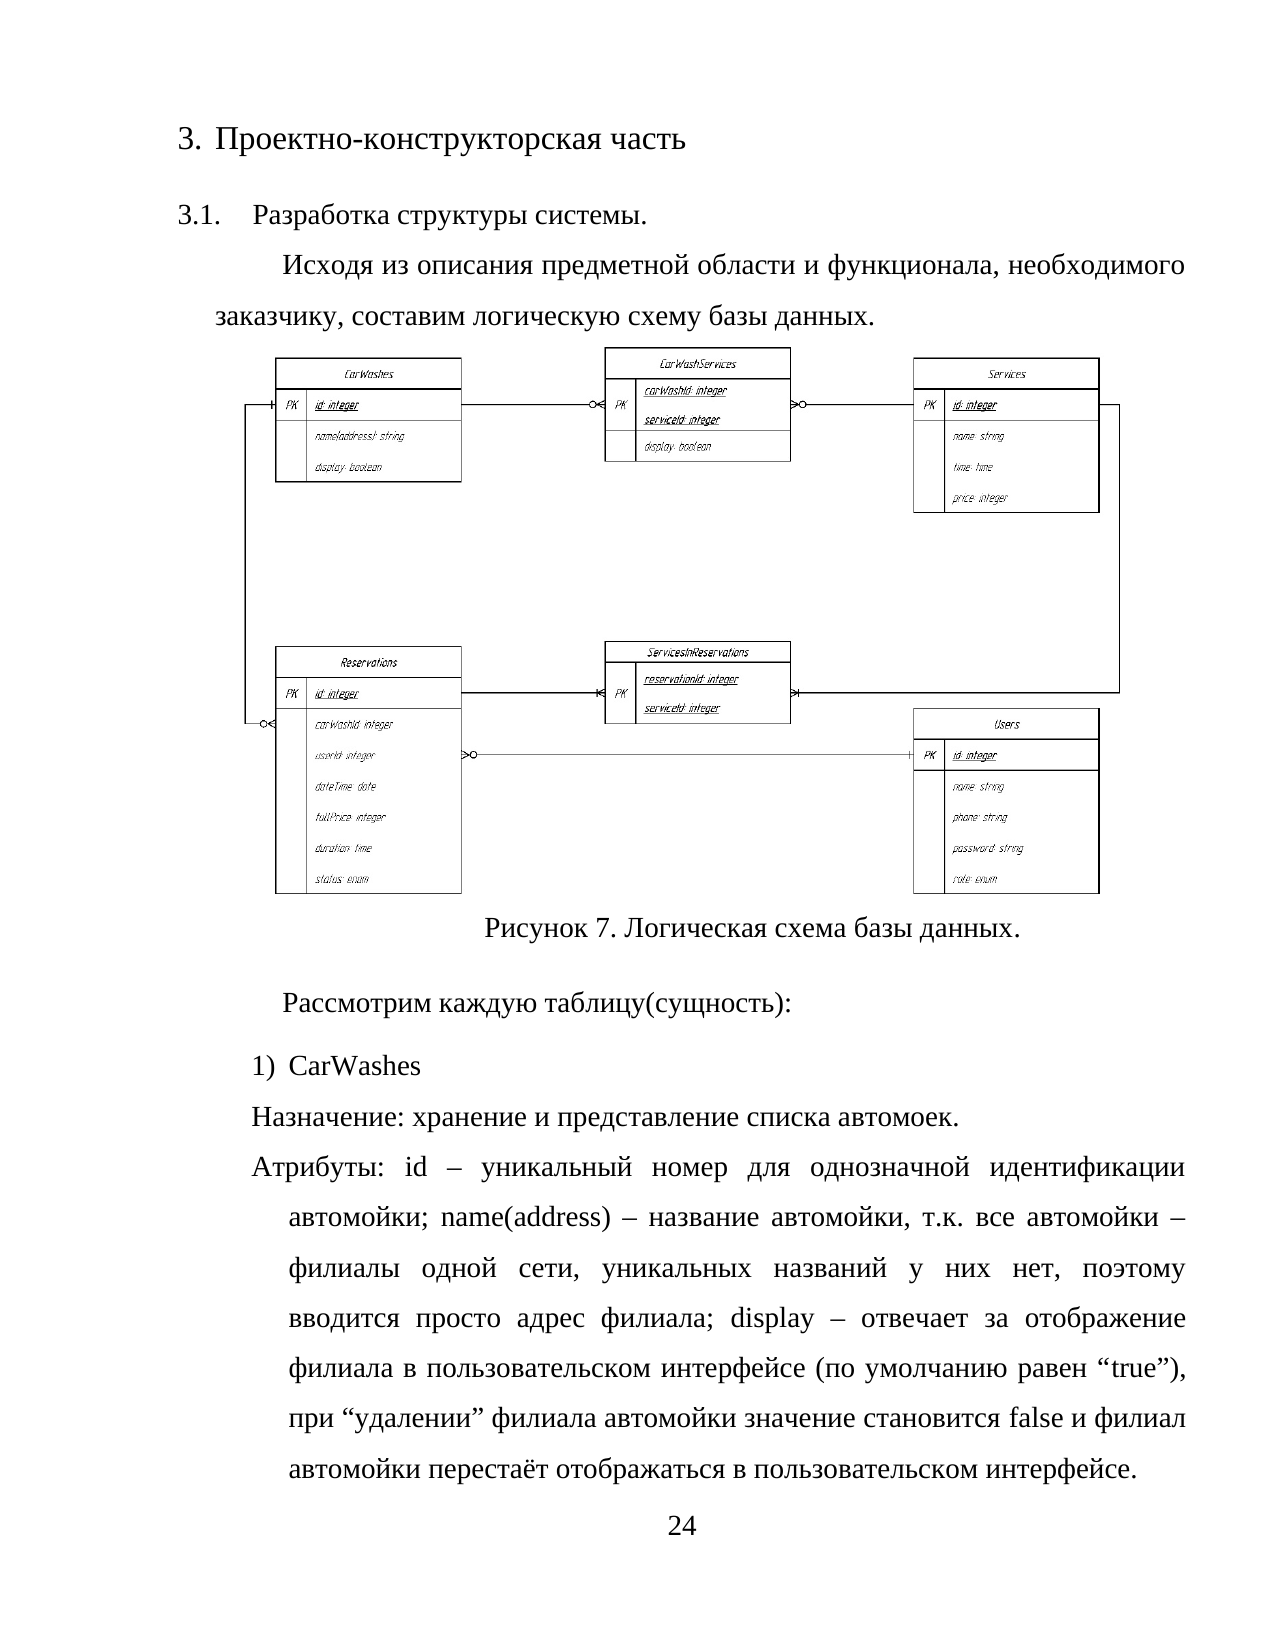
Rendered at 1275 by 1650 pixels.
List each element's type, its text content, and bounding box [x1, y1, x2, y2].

text Исходя из описания предметной области и функционала, необходимого заказчику, составим логическую схему базы данных. [215, 247, 1186, 331]
list Назначение: хранение и представление списка автомоек. [251, 1099, 1186, 1132]
text Рассмотрим каждую таблицу(сущность): [215, 986, 1186, 1019]
text Проектно-конструкторская часть [177, 118, 1186, 156]
list Атрибуты: id – уникальный номер для однозначной идентификации автомойки; name(address) – название автомойки, т.к. все автомойки – филиалы одной сети, уникальных названий у них нет, поэтому вводится просто адрес филиала; display – отвечает за отображение филиала в пользовательском интерфейсе (по умолчанию равен “true”), при “удалении” филиала автомойки значение становится false и филиал автомойки перестаёт отображаться в пользовательском интерфейсе. [251, 1149, 1186, 1484]
list CarWashes [251, 1048, 1186, 1082]
picture [236, 347, 1128, 894]
text Рисунок 7. Логическая схема базы данных. [251, 910, 1186, 944]
list Разработка структуры системы. [177, 197, 1186, 231]
